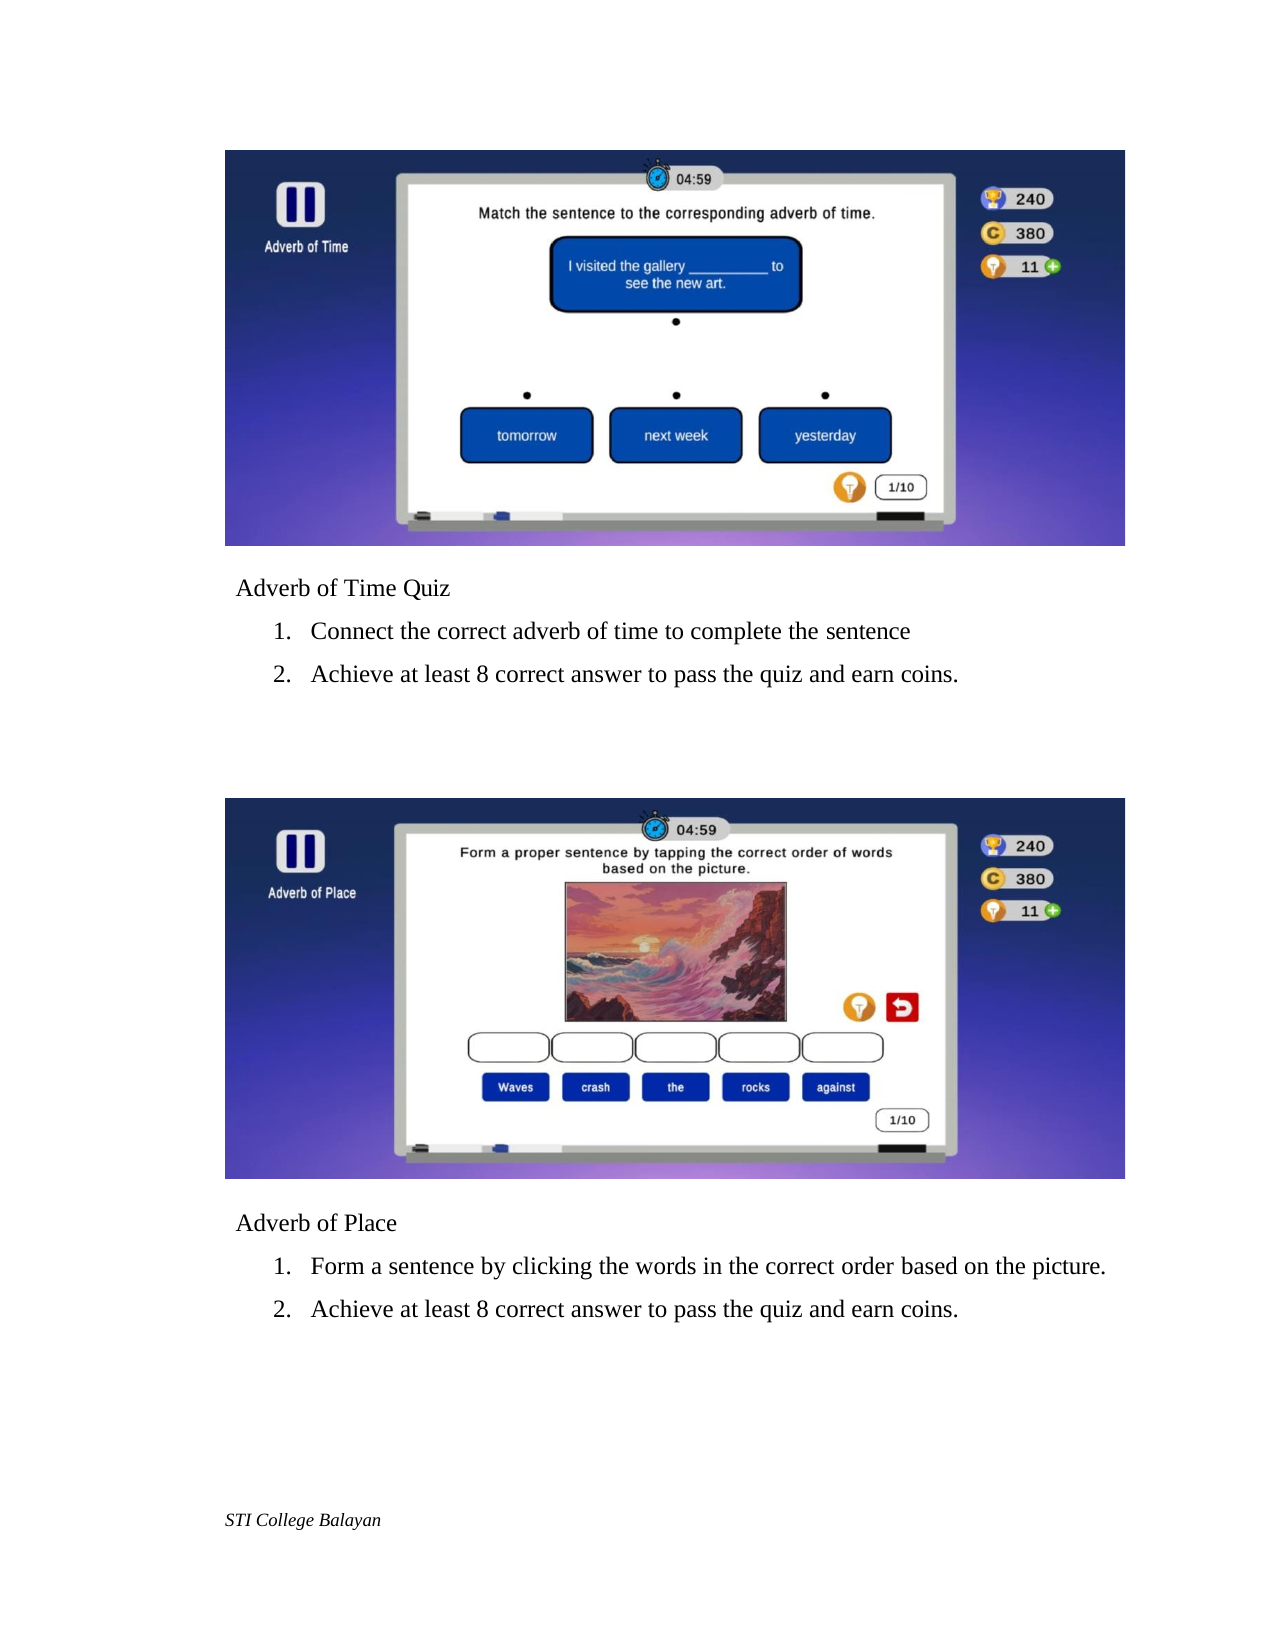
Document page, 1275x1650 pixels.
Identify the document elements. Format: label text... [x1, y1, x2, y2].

text Adverb of Place [235, 1179, 1125, 1237]
list Form a sentence by clicking the words in the correct order based on the picture. [273, 1251, 1125, 1279]
picture [225, 798, 1125, 1179]
list Achieve at least 8 correct answer to pass the quiz and earn coins. [273, 1294, 1125, 1323]
text Adverb of Time Quiz [235, 573, 1125, 602]
picture [225, 150, 1125, 546]
list Connect the correct adverb of time to complete the sentence [273, 616, 1125, 645]
list Achieve at least 8 correct answer to pass the quiz and earn coins. [273, 659, 1125, 688]
